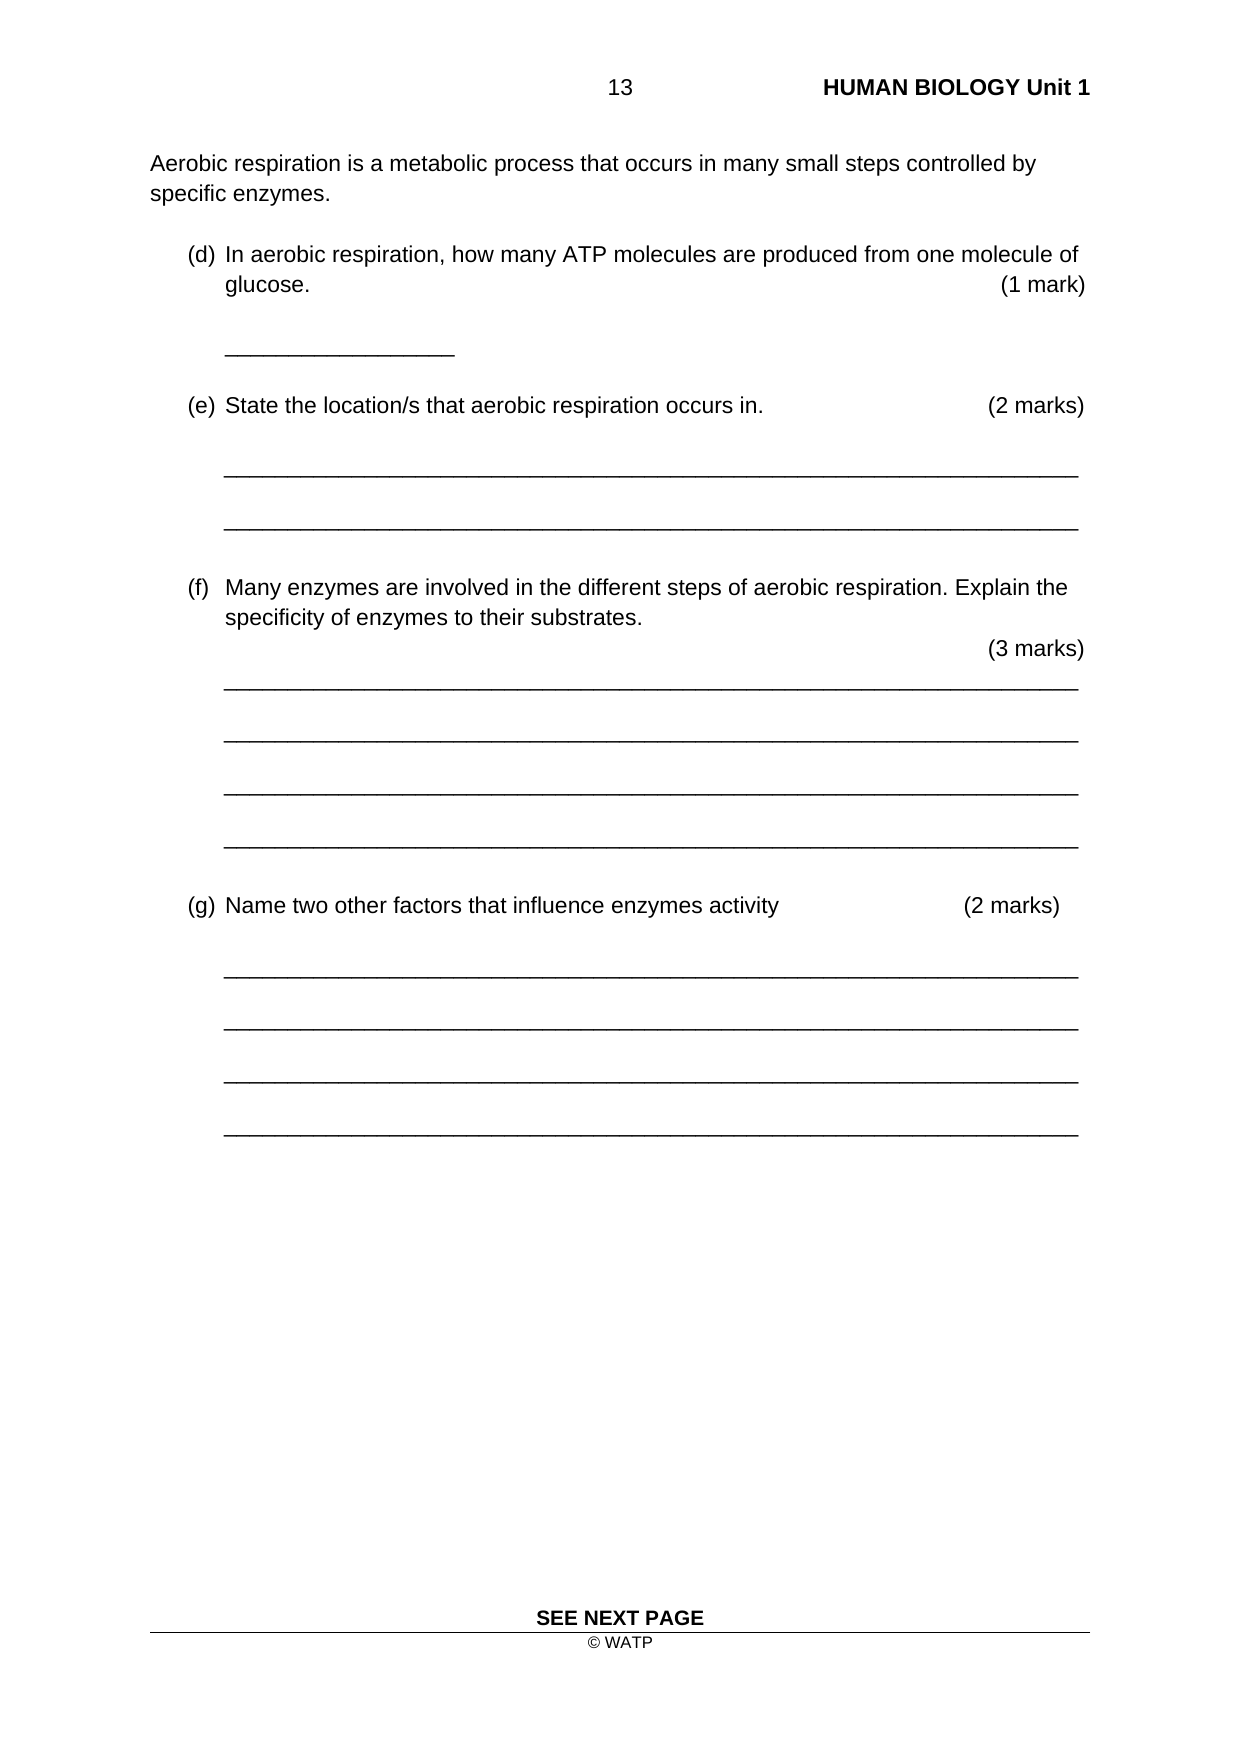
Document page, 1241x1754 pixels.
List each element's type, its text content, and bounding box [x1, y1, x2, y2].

text ____________________________________________________________________________________________________________________________________________________________________________________________________________________________________________________________________________ [224, 953, 1090, 1137]
list Name two other factors that influence enzymes activity (2 marks) [187, 892, 1090, 919]
list Many enzymes are involved in the different steps of aerobic respiration. Explain the specificity of enzymes to their substrates. [187, 574, 1090, 631]
text ____________________________________________________________________________________________________________________________________________________________________________________________________________________________________________________________________________ [224, 665, 1090, 849]
text Aerobic respiration is a metabolic process that occurs in many small steps controlled by specific enzymes. [150, 150, 1090, 207]
list State the location/s that aerobic respiration occurs in. (2 marks) [187, 392, 1090, 418]
list In aerobic respiration, how many ATP molecules are produced from one molecule of glucose. (1 mark) [187, 241, 1090, 297]
list __________________ [225, 331, 1090, 358]
text ______________________________________________________________________________________________________________________________________ [224, 452, 1090, 531]
list (3 marks) [975, 634, 1090, 661]
